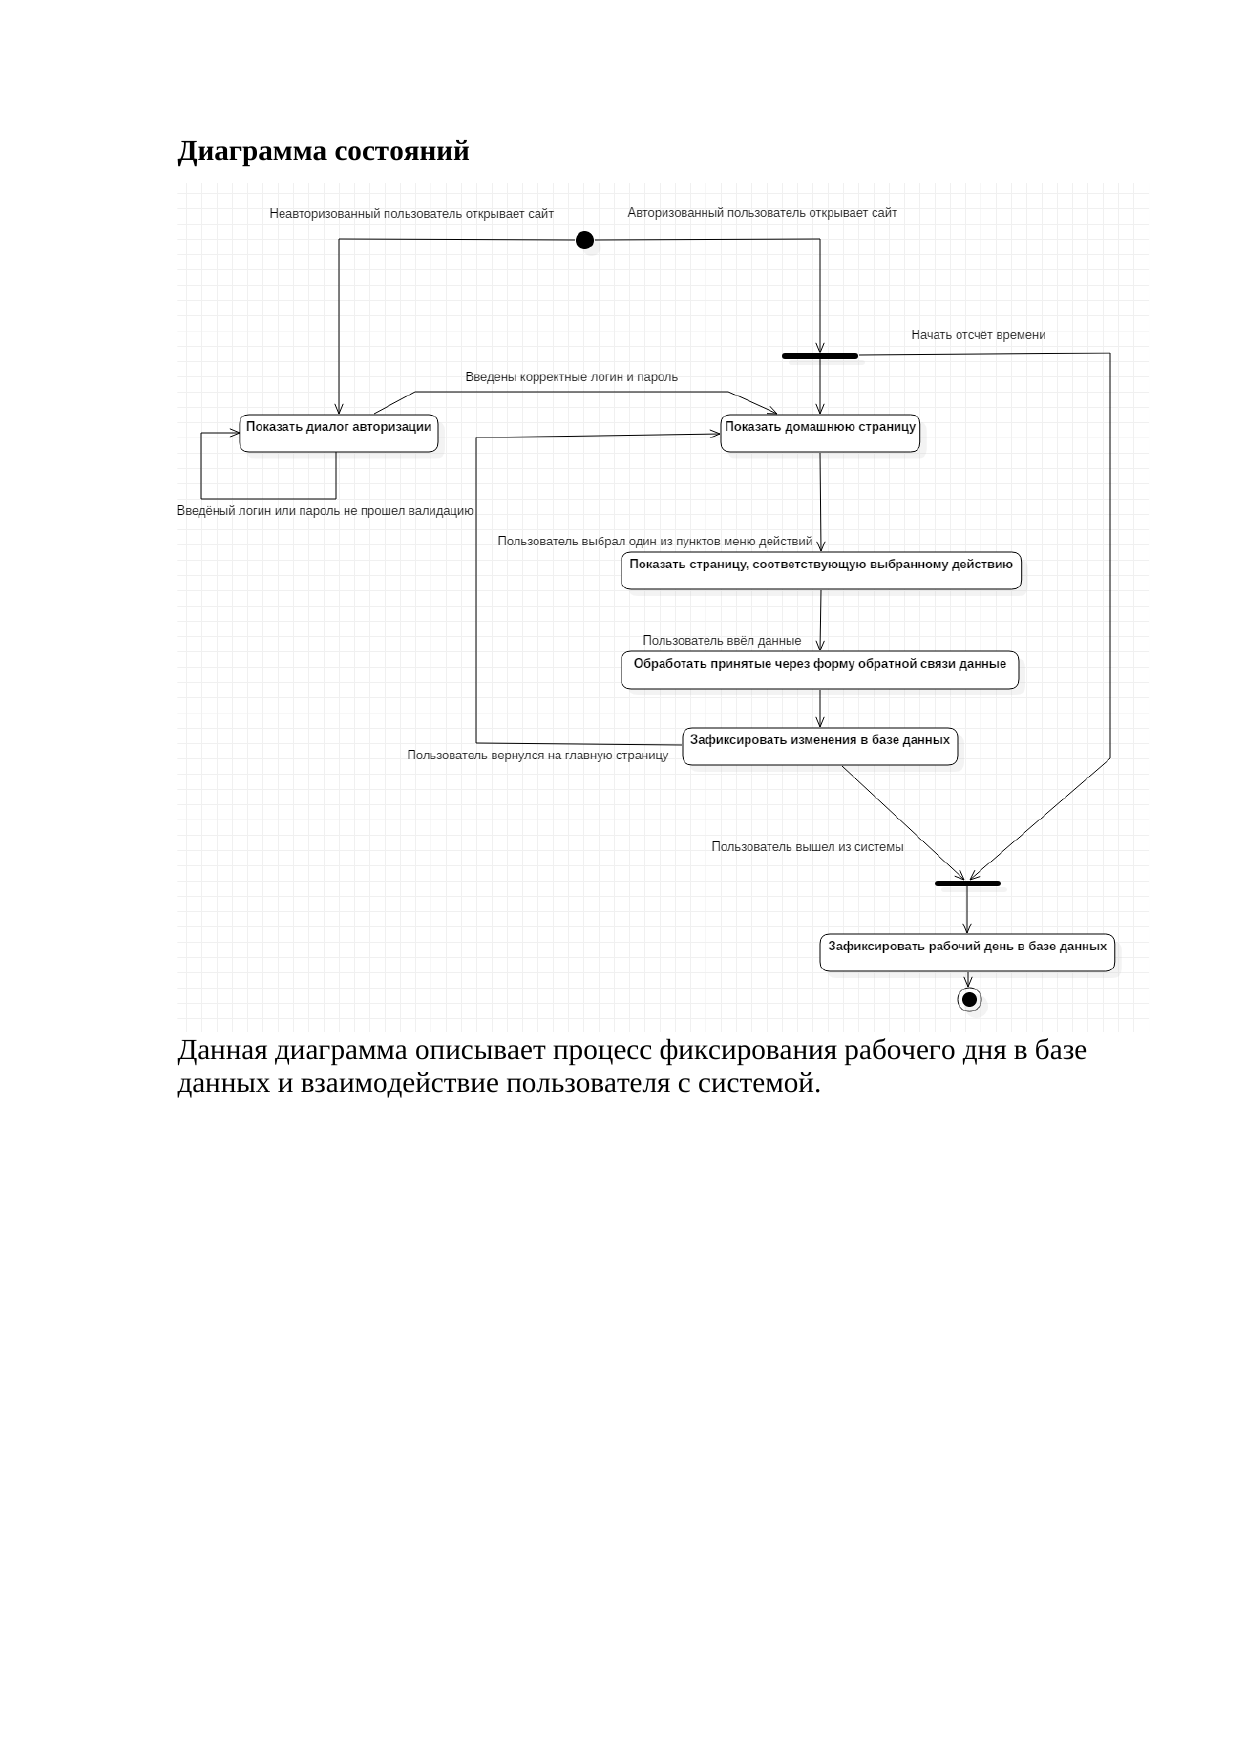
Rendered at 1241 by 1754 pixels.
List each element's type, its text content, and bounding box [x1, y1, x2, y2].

subtitle Диаграмма состояний [177, 133, 1152, 166]
text Данная диаграмма описывает процесс фиксирования рабочего дня в базе данных и взаимодействие пользователя с системой. [177, 1032, 1152, 1099]
picture [177, 183, 1150, 1032]
